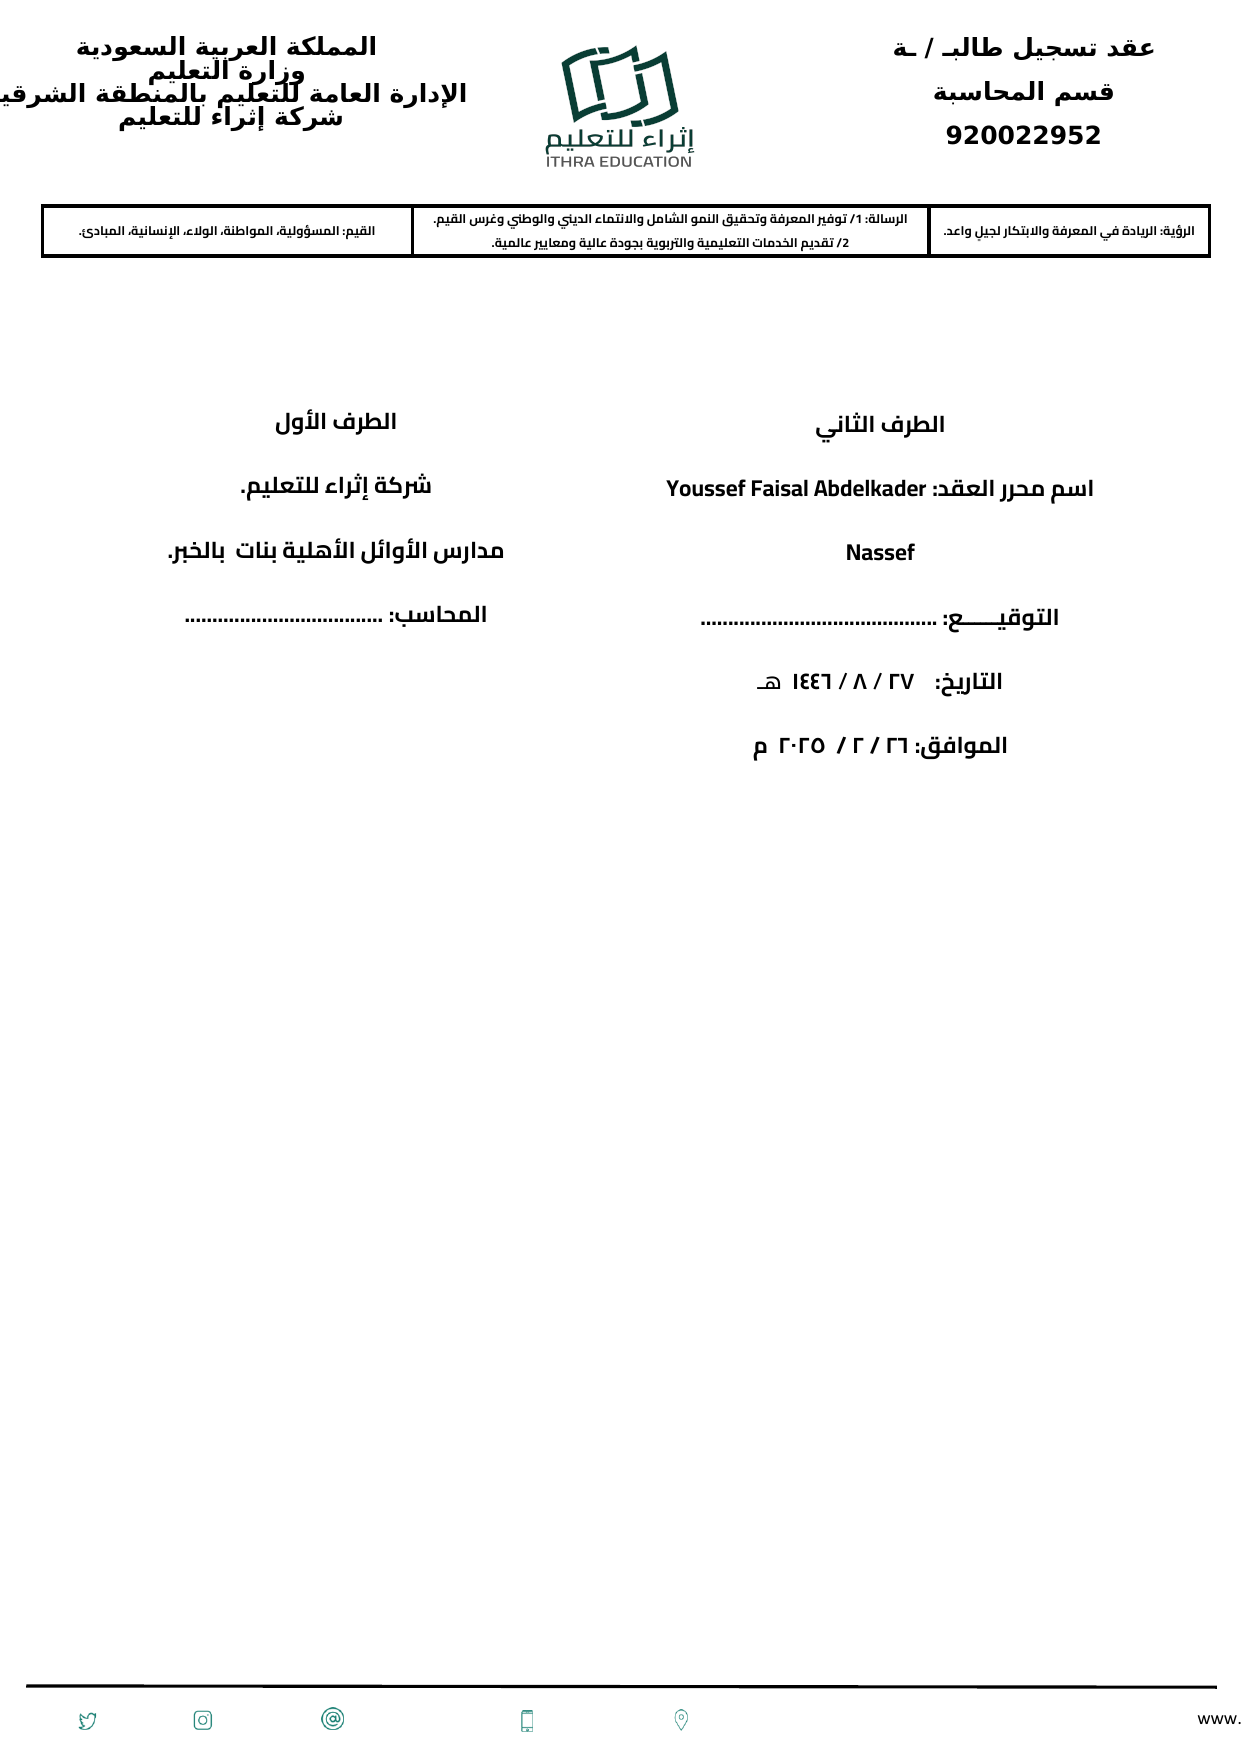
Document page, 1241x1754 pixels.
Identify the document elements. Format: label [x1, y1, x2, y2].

picture [76, 1711, 97, 1732]
picture [521, 1710, 533, 1732]
picture [191, 1710, 214, 1730]
picture [522, 21, 718, 191]
picture [674, 1709, 688, 1731]
picture [321, 1707, 344, 1730]
